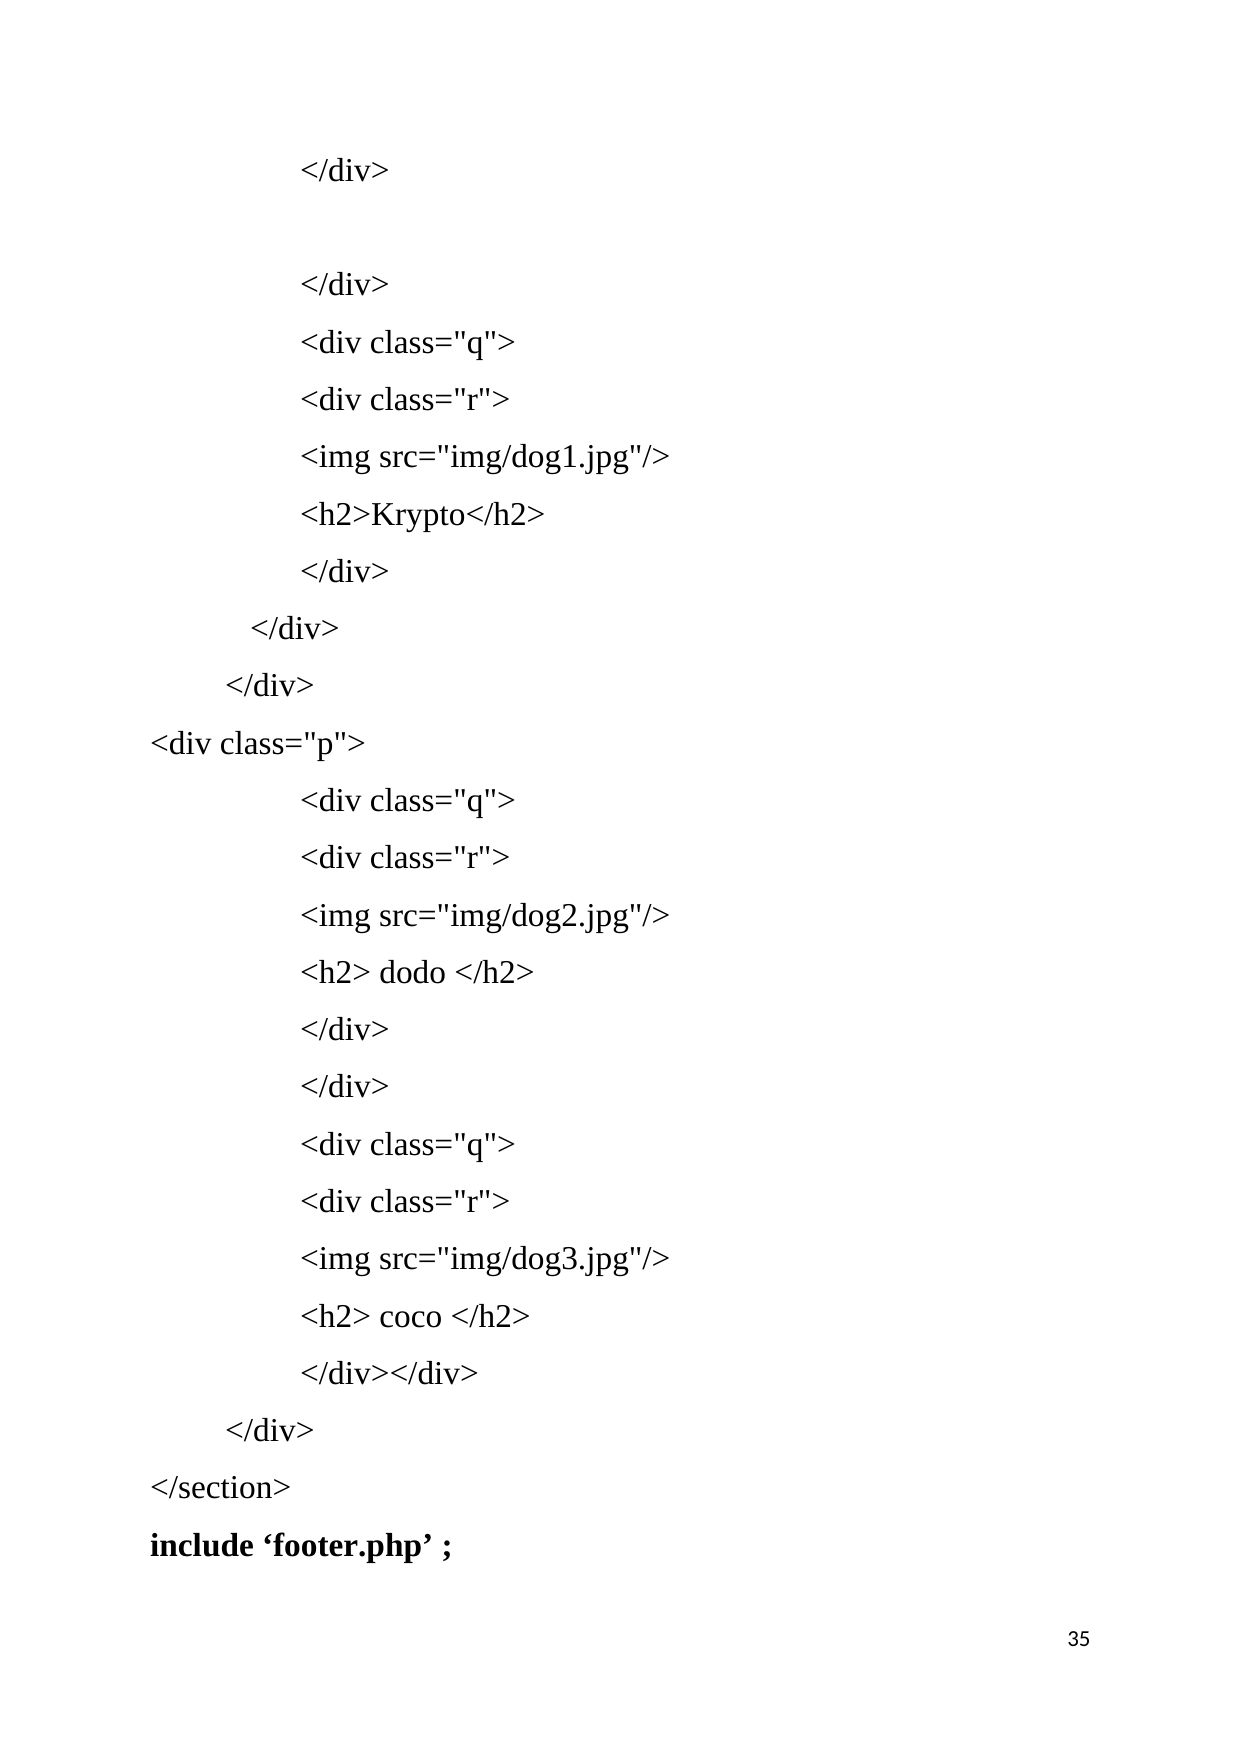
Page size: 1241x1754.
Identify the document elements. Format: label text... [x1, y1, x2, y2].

text <div class="p"> [150, 723, 1090, 761]
text <h2> dodo </h2> [300, 952, 1090, 990]
text </div> [150, 608, 1090, 647]
text <div class="q"> [300, 1124, 1090, 1162]
text include ‘footer.php’ ; [150, 1525, 1090, 1563]
text <div class="r"> [300, 1181, 1090, 1219]
text </div> [300, 150, 1090, 188]
text </div> [300, 1067, 1090, 1105]
text <h2>Krypto</h2> [300, 494, 1090, 532]
text </div> [225, 666, 1090, 704]
text <div class="r"> [300, 379, 1090, 417]
text </div> [300, 264, 1090, 303]
text </section> [150, 1468, 1090, 1506]
text <img src="img/dog1.jpg"/> [300, 436, 1090, 475]
text <div class="q"> [300, 780, 1090, 818]
text </div> [300, 551, 1090, 589]
text </div> [225, 1410, 1090, 1449]
text <div class="r"> [300, 837, 1090, 876]
text <img src="img/dog3.jpg"/> [300, 1238, 1090, 1277]
text </div></div> [300, 1353, 1090, 1391]
text </div> [300, 1009, 1090, 1048]
text <div class="q"> [300, 322, 1090, 360]
text <h2> coco </h2> [300, 1296, 1090, 1334]
text <img src="img/dog2.jpg"/> [300, 895, 1090, 933]
